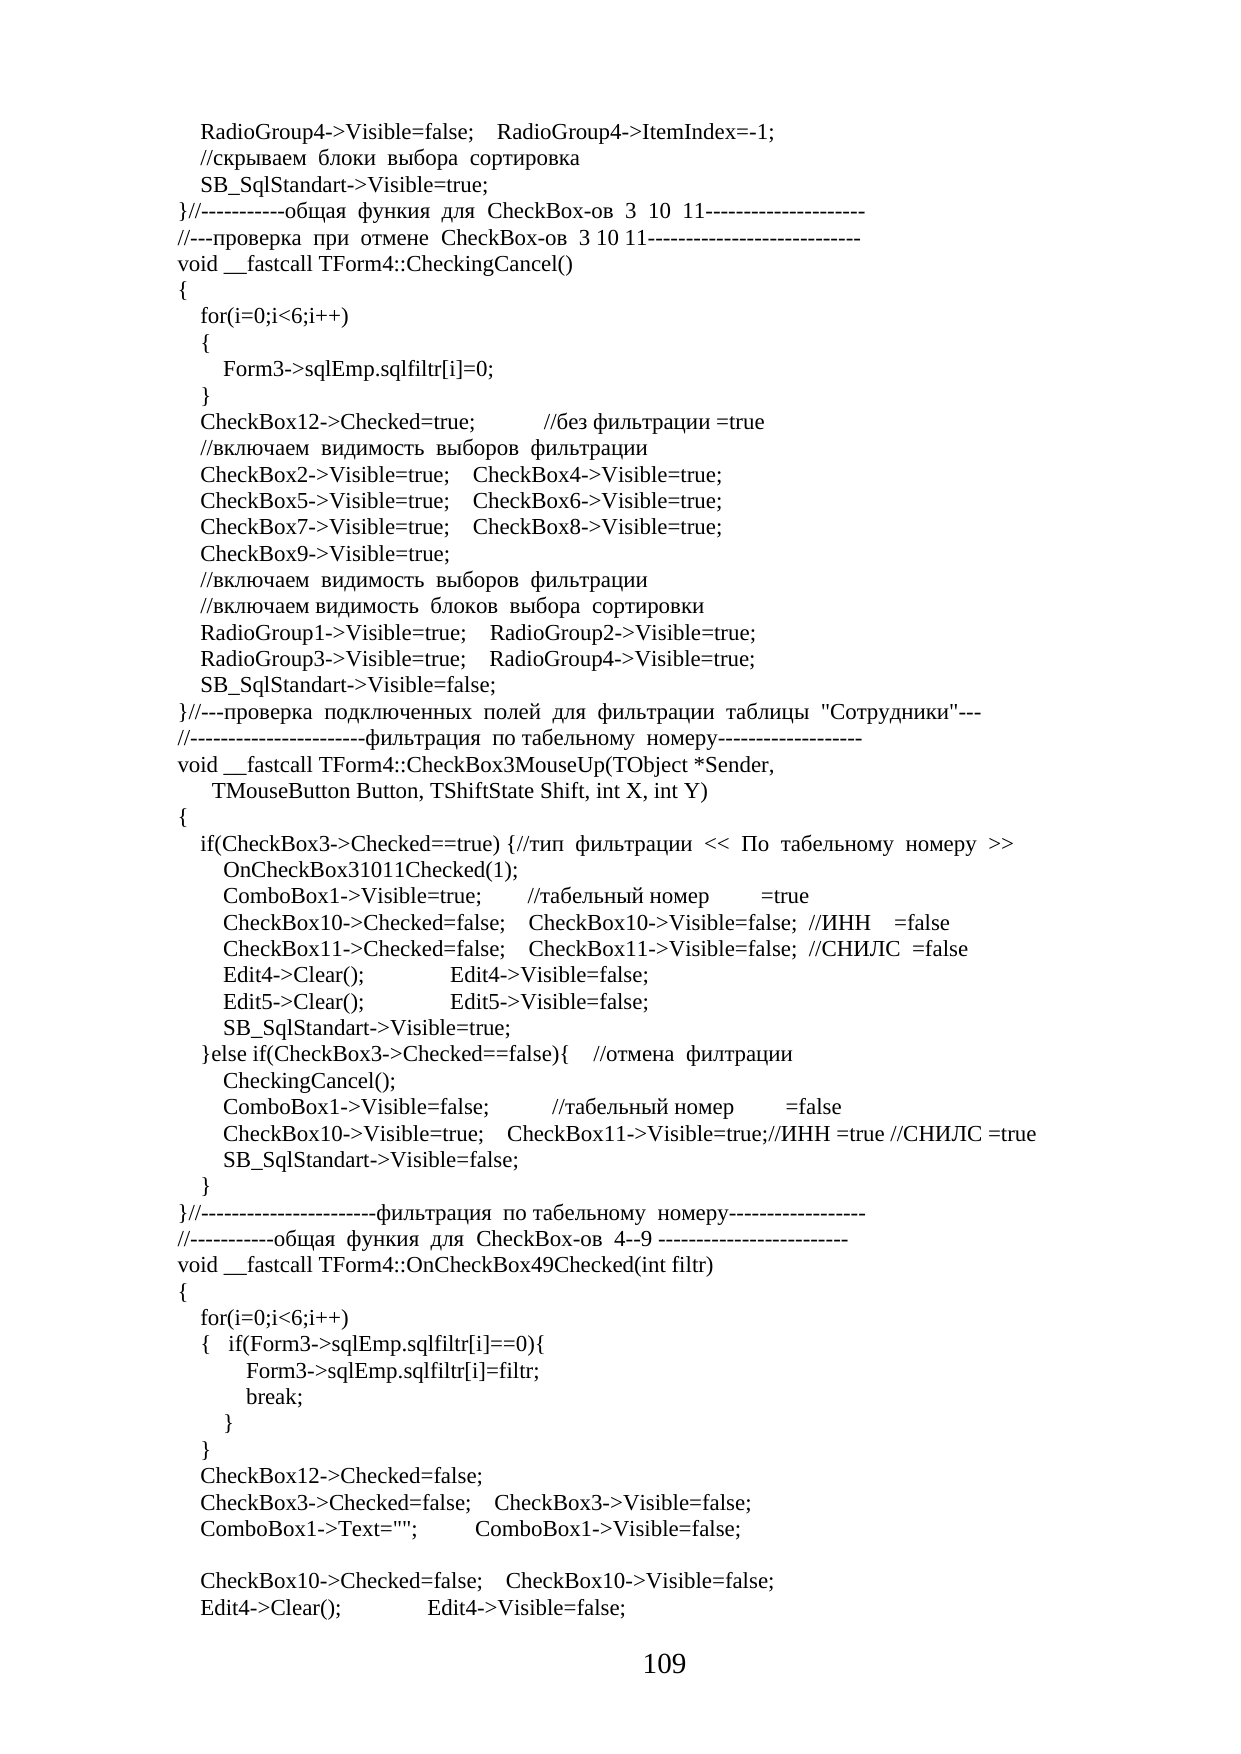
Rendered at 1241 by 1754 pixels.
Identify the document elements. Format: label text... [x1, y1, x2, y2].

text SB_SqlStandart->Visible=true; [177, 1014, 1152, 1041]
text if(CheckBox3->Checked==true) {//тип фильтрации << По табельному номеру >> [177, 830, 1152, 856]
text //включаем видимость выборов фильтрации [177, 566, 1152, 592]
text CheckBox10->Checked=false; CheckBox10->Visible=false; [177, 1568, 1152, 1594]
text { [177, 1278, 1152, 1304]
text CheckBox7->Visible=true; CheckBox8->Visible=true; [177, 513, 1152, 540]
text //---проверка при отмене CheckBox-ов 3 10 11---------------------------- [177, 223, 1152, 250]
text CheckBox10->Visible=true; CheckBox11->Visible=true;//ИНН =true //СНИЛС =true [177, 1119, 1152, 1146]
text void __fastcall TForm4::OnCheckBox49Checked(int filtr) [177, 1251, 1152, 1278]
text //-----------------------фильтрация по табельному номеру------------------- [177, 724, 1152, 751]
text }else if(CheckBox3->Checked==false){ //отмена филтрации [177, 1041, 1152, 1067]
text } [177, 382, 1152, 408]
text }//-----------------------фильтрация по табельному номеру------------------ [177, 1199, 1152, 1225]
text SB_SqlStandart->Visible=true; [177, 171, 1152, 197]
text CheckBox11->Checked=false; CheckBox11->Visible=false; //СНИЛС =false [177, 935, 1152, 961]
text for(i=0;i<6;i++) [177, 1304, 1152, 1330]
text ComboBox1->Text=""; ComboBox1->Visible=false; [177, 1515, 1152, 1541]
text CheckBox12->Checked=true; //без фильтрации =true [177, 408, 1152, 434]
text CheckBox9->Visible=true; [177, 540, 1152, 566]
text Edit4->Clear(); Edit4->Visible=false; [177, 961, 1152, 988]
text { if(Form3->sqlEmp.sqlfiltr[i]==0){ [177, 1330, 1152, 1357]
text RadioGroup3->Visible=true; RadioGroup4->Visible=true; [177, 645, 1152, 672]
text TMouseButton Button, TShiftState Shift, int X, int Y) [177, 777, 1152, 803]
text { [177, 329, 1152, 355]
text for(i=0;i<6;i++) [177, 303, 1152, 329]
text { [177, 803, 1152, 830]
text }//---проверка подключенных полей для фильтрации таблицы "Сотрудники"--- [177, 698, 1152, 724]
text Edit4->Clear(); Edit4->Visible=false; [177, 1594, 1152, 1620]
text break; [177, 1383, 1152, 1409]
text ComboBox1->Visible=false; //табельный номер =false [177, 1093, 1152, 1119]
text CheckBox12->Checked=false; [177, 1462, 1152, 1488]
text //-----------общая функия для CheckBox-ов 4--9 ------------------------- [177, 1225, 1152, 1251]
text CheckBox2->Visible=true; CheckBox4->Visible=true; [177, 461, 1152, 487]
text }//-----------общая функия для CheckBox-ов 3 10 11--------------------- [177, 197, 1152, 223]
text RadioGroup1->Visible=true; RadioGroup2->Visible=true; [177, 619, 1152, 645]
text Form3->sqlEmp.sqlfiltr[i]=0; [177, 355, 1152, 382]
text { [177, 276, 1152, 303]
text Edit5->Clear(); Edit5->Visible=false; [177, 988, 1152, 1014]
text //скрываем блоки выбора сортировка [177, 144, 1152, 171]
text } [177, 1172, 1152, 1199]
text SB_SqlStandart->Visible=false; [177, 672, 1152, 698]
text } [177, 1436, 1152, 1462]
text Form3->sqlEmp.sqlfiltr[i]=filtr; [177, 1357, 1152, 1383]
text CheckBox3->Checked=false; CheckBox3->Visible=false; [177, 1488, 1152, 1515]
text //включаем видимость блоков выбора сортировки [177, 592, 1152, 619]
text SB_SqlStandart->Visible=false; [177, 1146, 1152, 1172]
text RadioGroup4->Visible=false; RadioGroup4->ItemIndex=-1; [177, 118, 1152, 144]
text } [177, 1409, 1152, 1436]
text void __fastcall TForm4::CheckingCancel() [177, 250, 1152, 276]
text void __fastcall TForm4::CheckBox3MouseUp(TObject *Sender, [177, 751, 1152, 777]
text //включаем видимость выборов фильтрации [177, 434, 1152, 461]
text CheckBox5->Visible=true; CheckBox6->Visible=true; [177, 487, 1152, 513]
text ComboBox1->Visible=true; //табельный номер =true [177, 882, 1152, 909]
text OnCheckBox31011Checked(1); [177, 856, 1152, 882]
text CheckingCancel(); [177, 1067, 1152, 1093]
text CheckBox10->Checked=false; CheckBox10->Visible=false; //ИНН =false [177, 909, 1152, 935]
